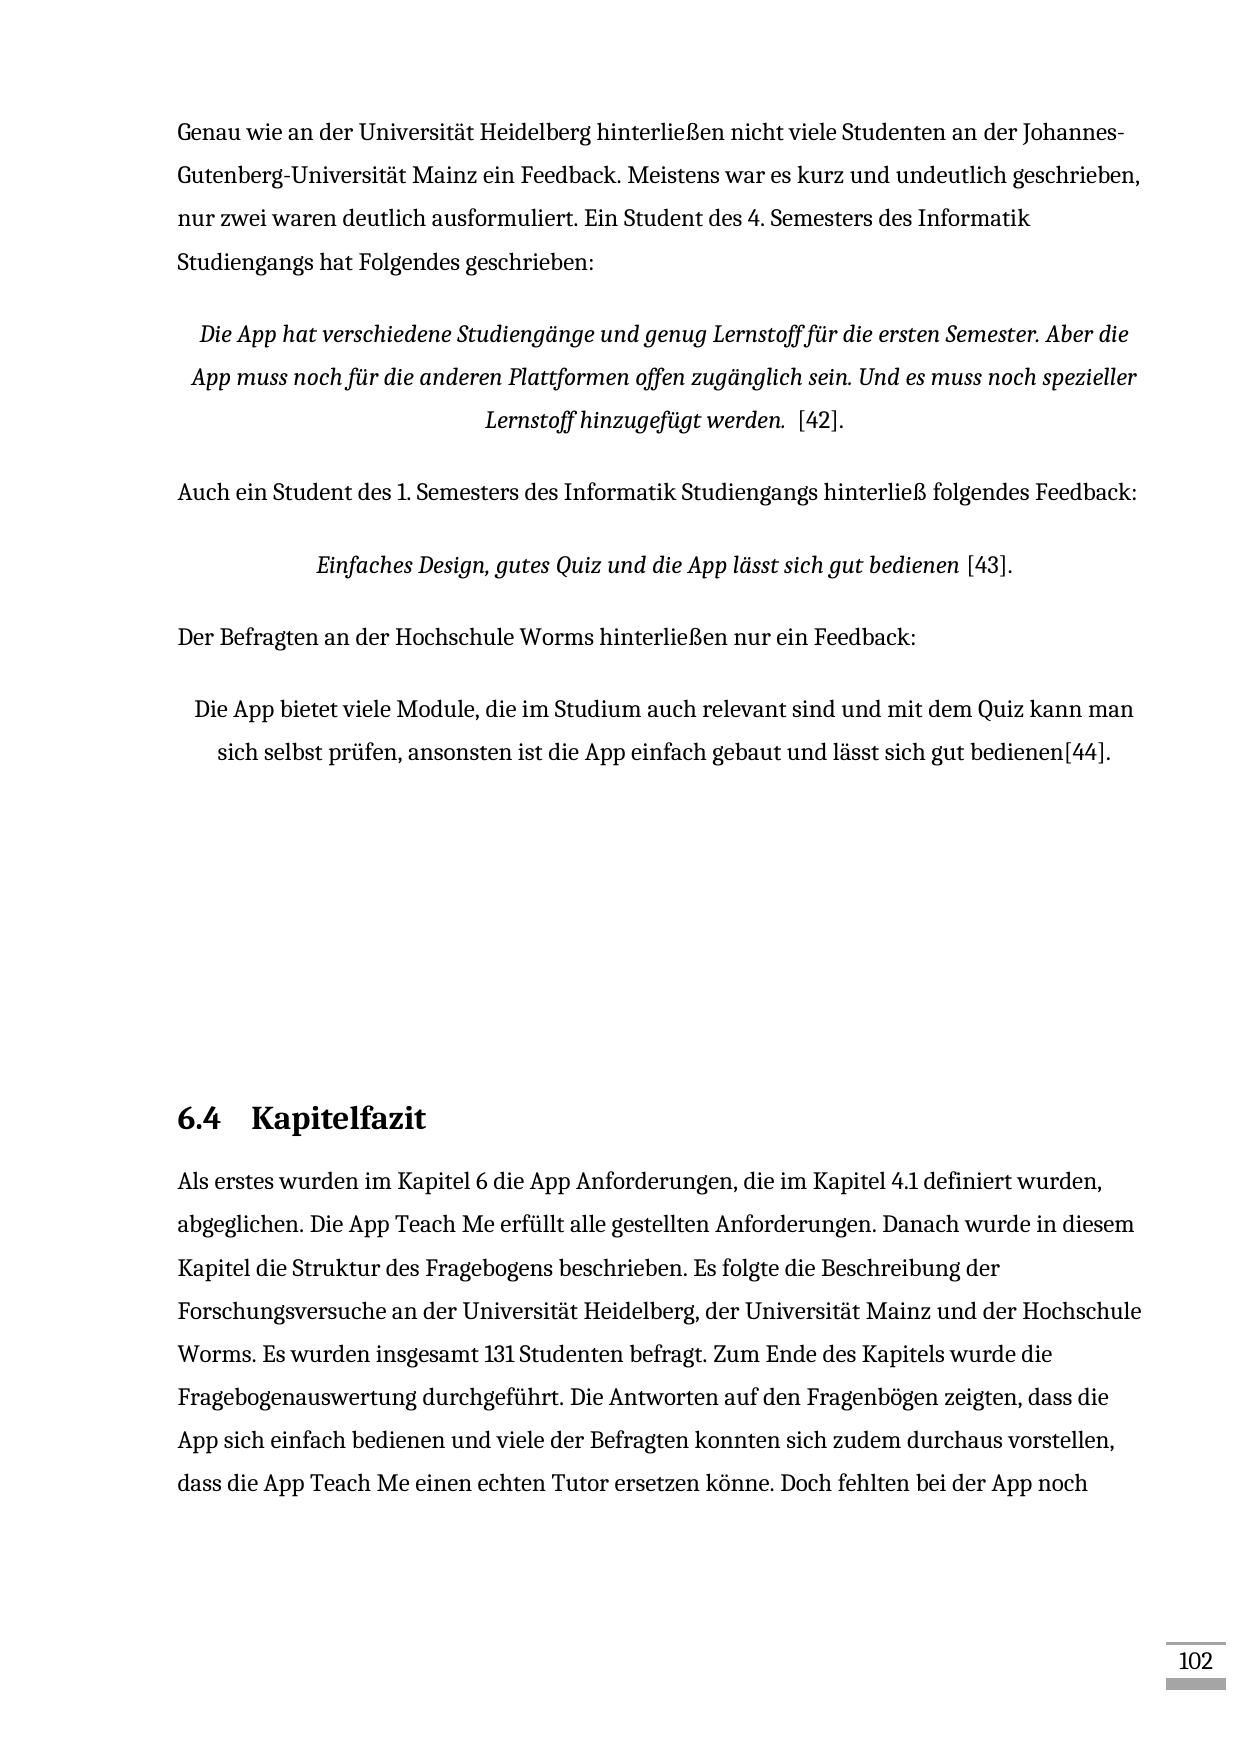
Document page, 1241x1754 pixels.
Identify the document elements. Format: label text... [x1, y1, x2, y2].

text Einfaches Design, gutes Quiz und die App lässt sich gut bedienen [43]. [177, 551, 1152, 579]
subtitle Kapitelfazit [177, 1100, 1152, 1138]
text Auch ein Student des 1. Semesters des Informatik Studiengangs hinterließ folgendes Feedback: [177, 478, 1152, 507]
text Genau wie an der Universität Heidelberg hinterließen nicht viele Studenten an der Johannes-Gutenberg-Universität Mainz ein Feedback. Meistens war es kurz und undeutlich geschrieben, nur zwei waren deutlich ausformuliert. Ein Student des 4. Semesters des Informatik Studiengangs hat Folgendes geschrieben: [177, 118, 1152, 276]
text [177, 1167, 1152, 1498]
text Die App hat verschiedene Studiengänge und genug Lernstoff für die ersten Semester. Aber die App muss noch für die anderen Plattformen offen zugänglich sein. Und es muss noch spezieller Lernstoff hinzugefügt werden. [42]. [177, 320, 1152, 435]
text Der Befragten an der Hochschule Worms hinterließen nur ein Feedback: [177, 623, 1152, 652]
text Die App bietet viele Module, die im Studium auch relevant sind und mit dem Quiz kann man sich selbst prüfen, ansonsten ist die App einfach gebaut und lässt sich gut bedienen[44]. [177, 695, 1152, 767]
